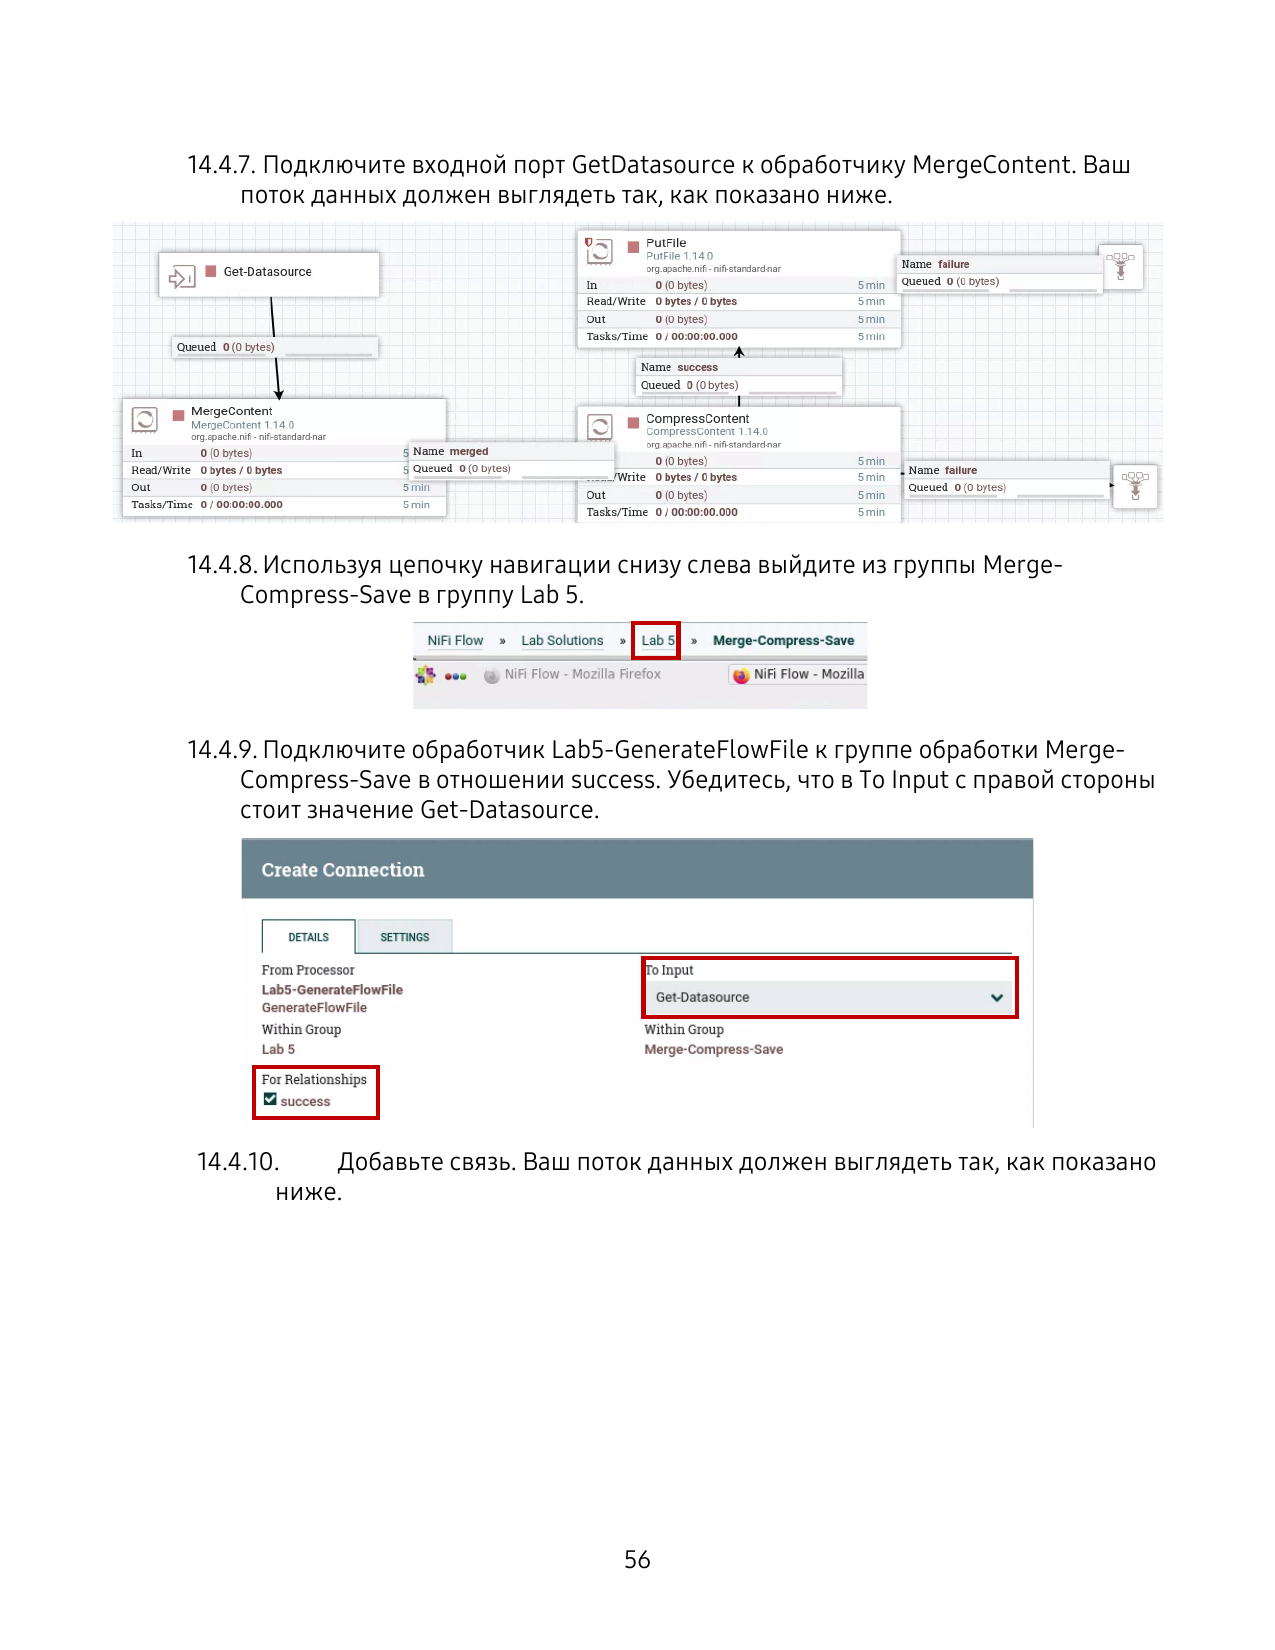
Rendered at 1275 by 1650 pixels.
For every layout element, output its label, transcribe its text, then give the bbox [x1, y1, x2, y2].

subtitle Подключите входной порт GetDatasource к обработчику MergeContent. Ваш поток данных должен выглядеть так, как показано ниже. [187, 150, 1162, 210]
picture [413, 622, 868, 709]
subtitle Подключите обработчик Lab5-GenerateFlowFile к группе обработки Merge-Compress-Save в отношении success. Убедитесь, что в To Input с правой стороны стоит значение Get-Datasource. [187, 736, 1162, 826]
picture [635, 625, 676, 656]
picture [112, 222, 1163, 523]
picture [241, 838, 1034, 1128]
subtitle Используя цепочку навигации снизу слева выйдите из группы Merge-Compress-Save в группу Lab 5. [187, 550, 1162, 610]
list Добавьте связь. Ваш поток данных должен выглядеть так, как показано ниже. [197, 1147, 1162, 1207]
